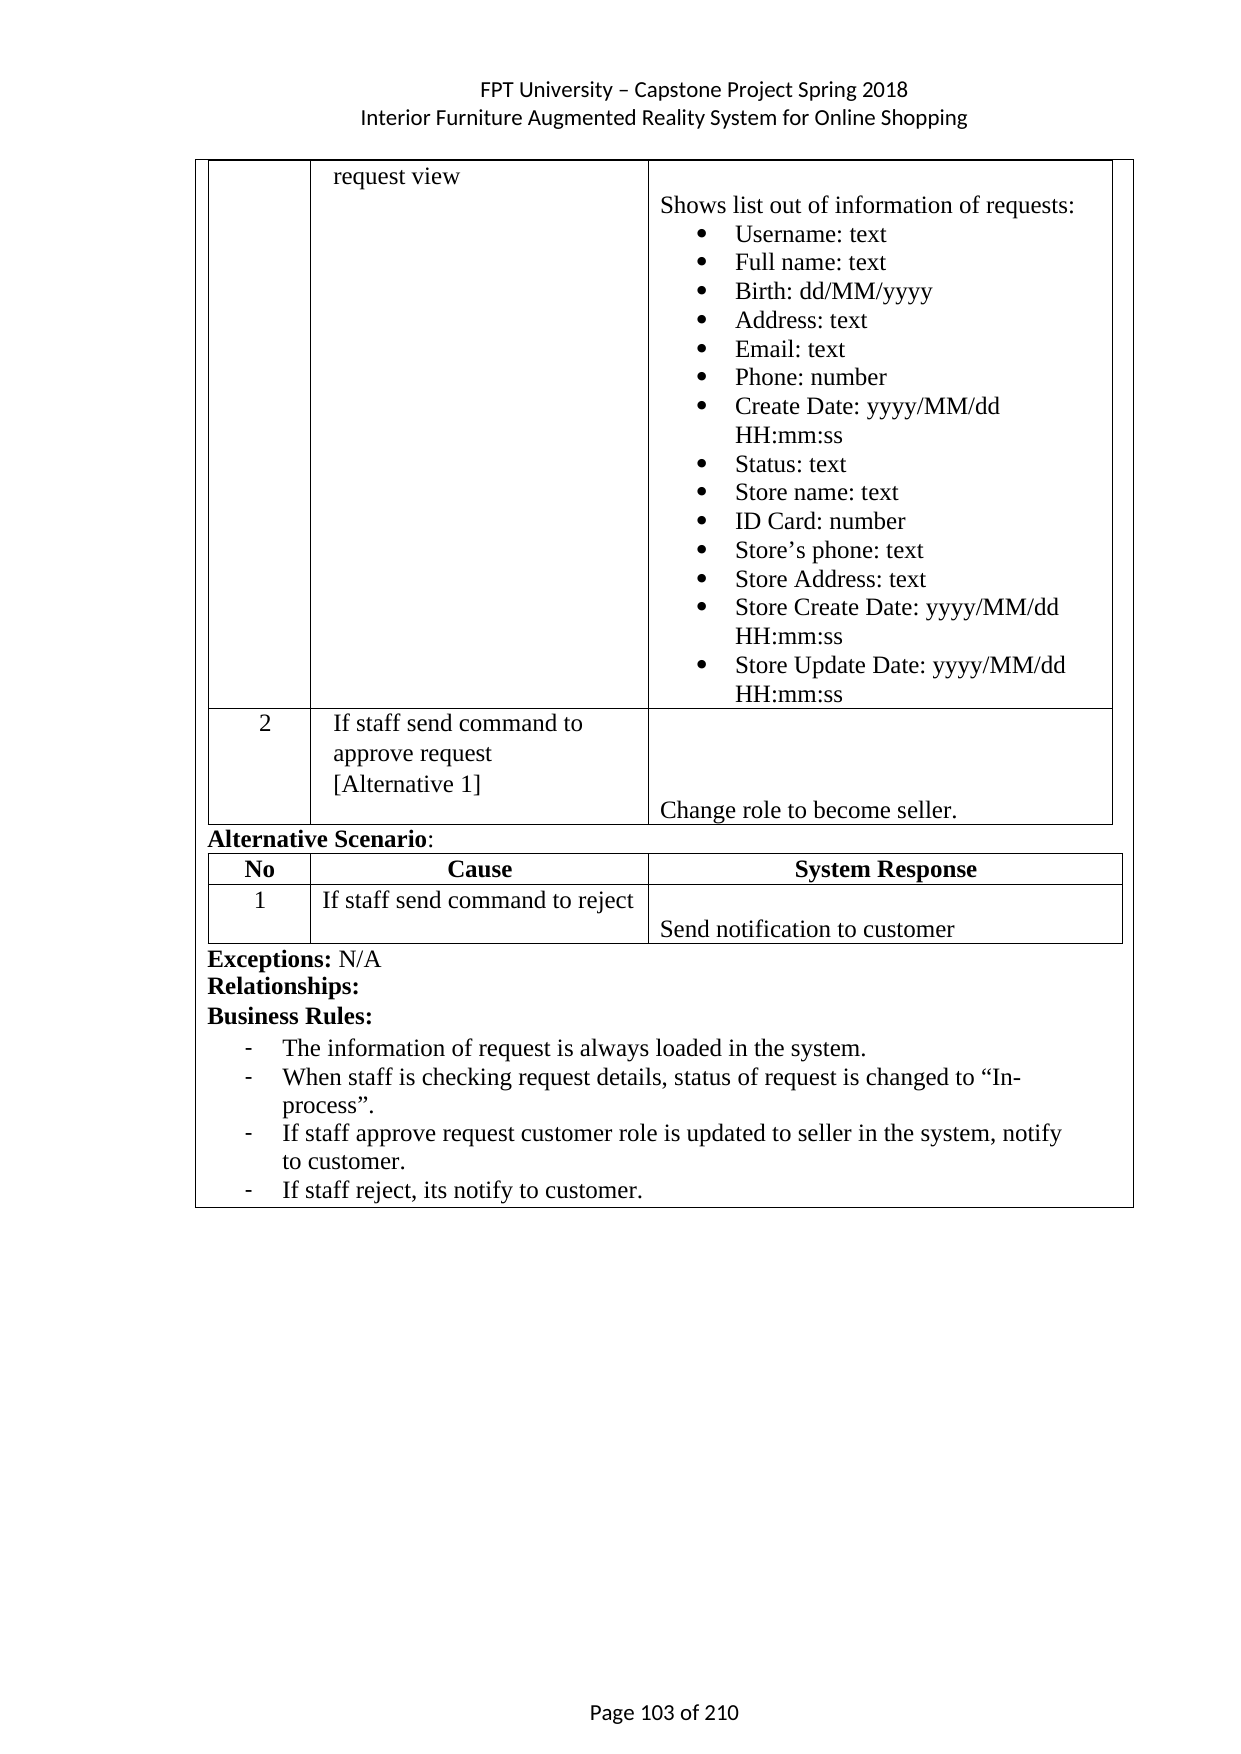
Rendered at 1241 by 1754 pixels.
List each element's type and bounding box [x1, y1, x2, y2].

table_cell [196, 160, 1133, 1207]
